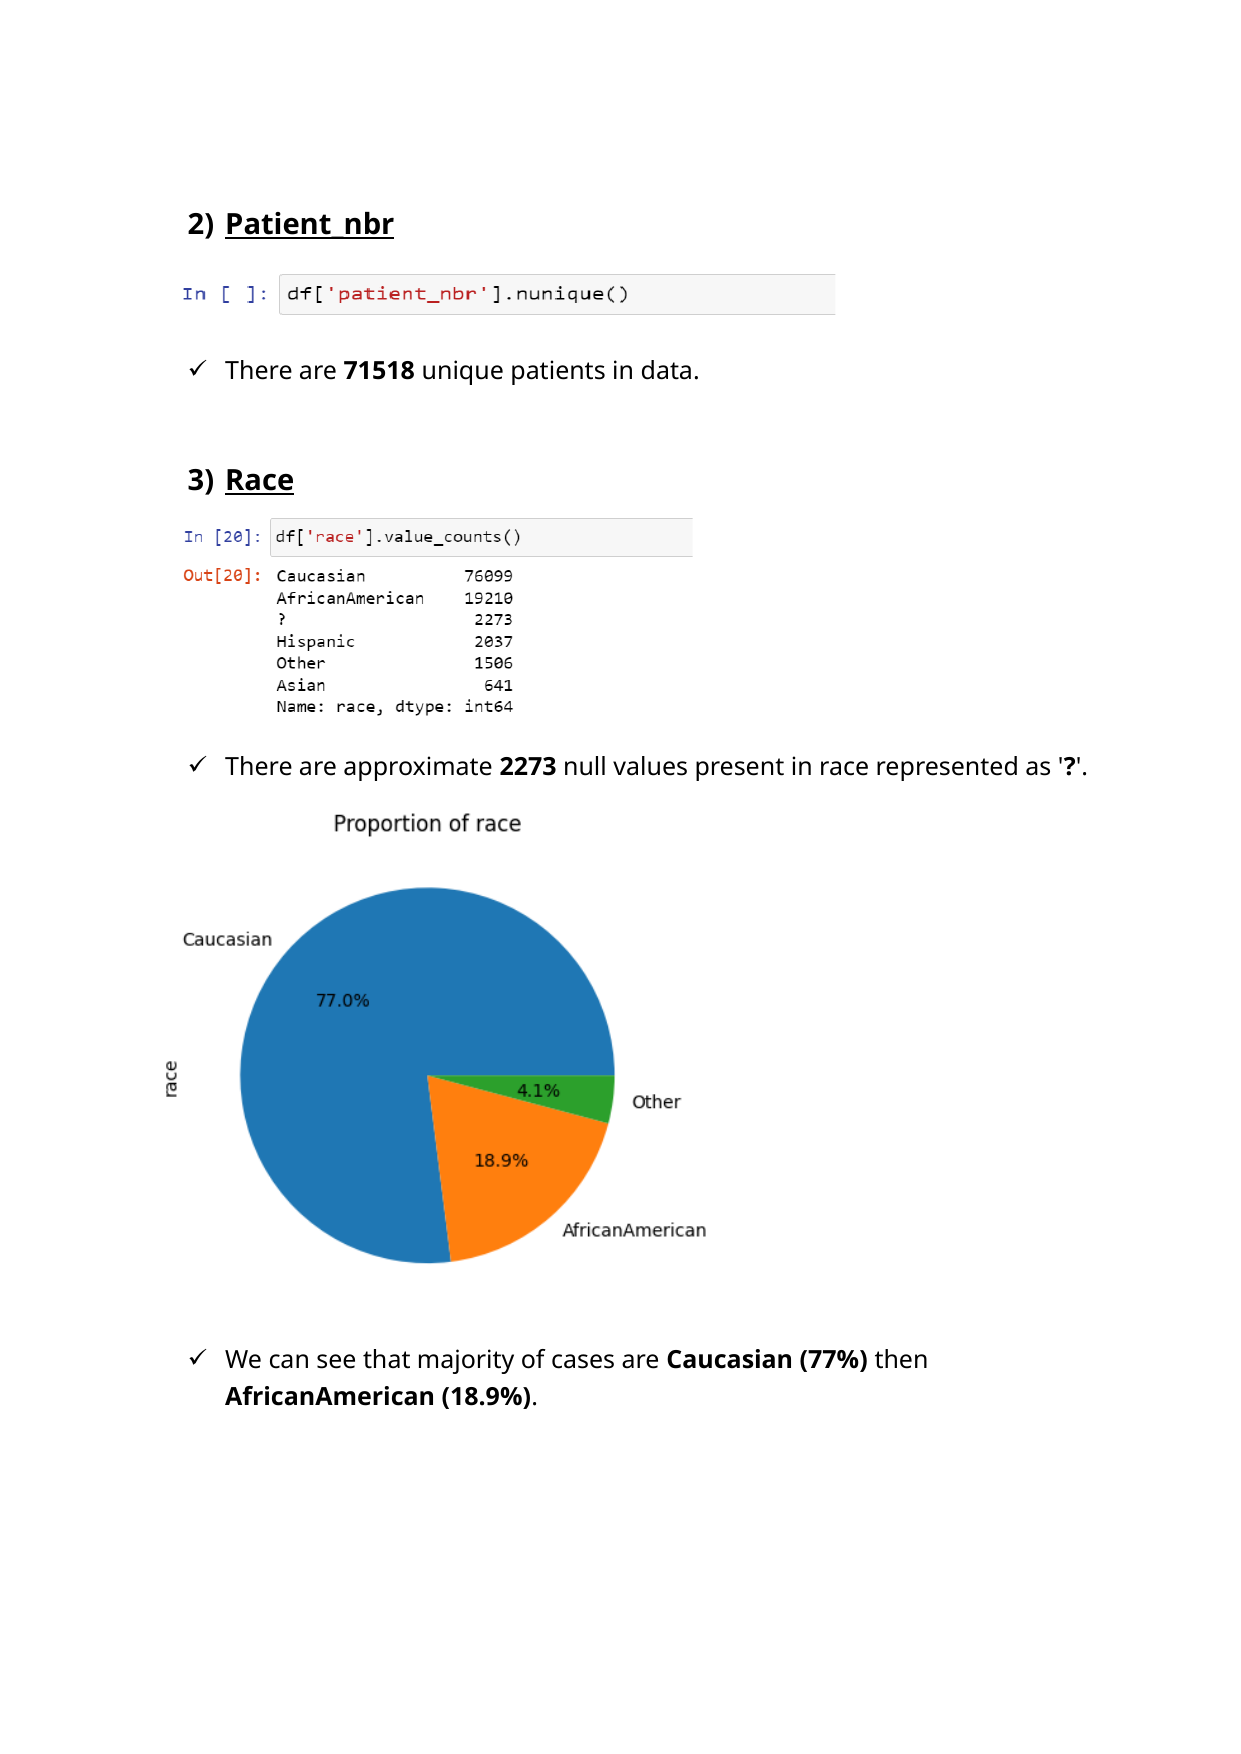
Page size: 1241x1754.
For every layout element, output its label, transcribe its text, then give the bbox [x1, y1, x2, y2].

list We can see that majority of cases are Caucasian (77%) then AfricanAmerican (18.9%). [187, 1341, 1090, 1412]
picture [150, 801, 721, 1323]
list Race [187, 459, 1090, 499]
picture [150, 518, 693, 730]
list There are approximate 2273 null values present in race represented as '?'. [187, 748, 1090, 782]
picture [150, 262, 836, 334]
list There are 71518 unique patients in data. [187, 353, 1090, 387]
list Patient_nbr [187, 203, 1090, 243]
